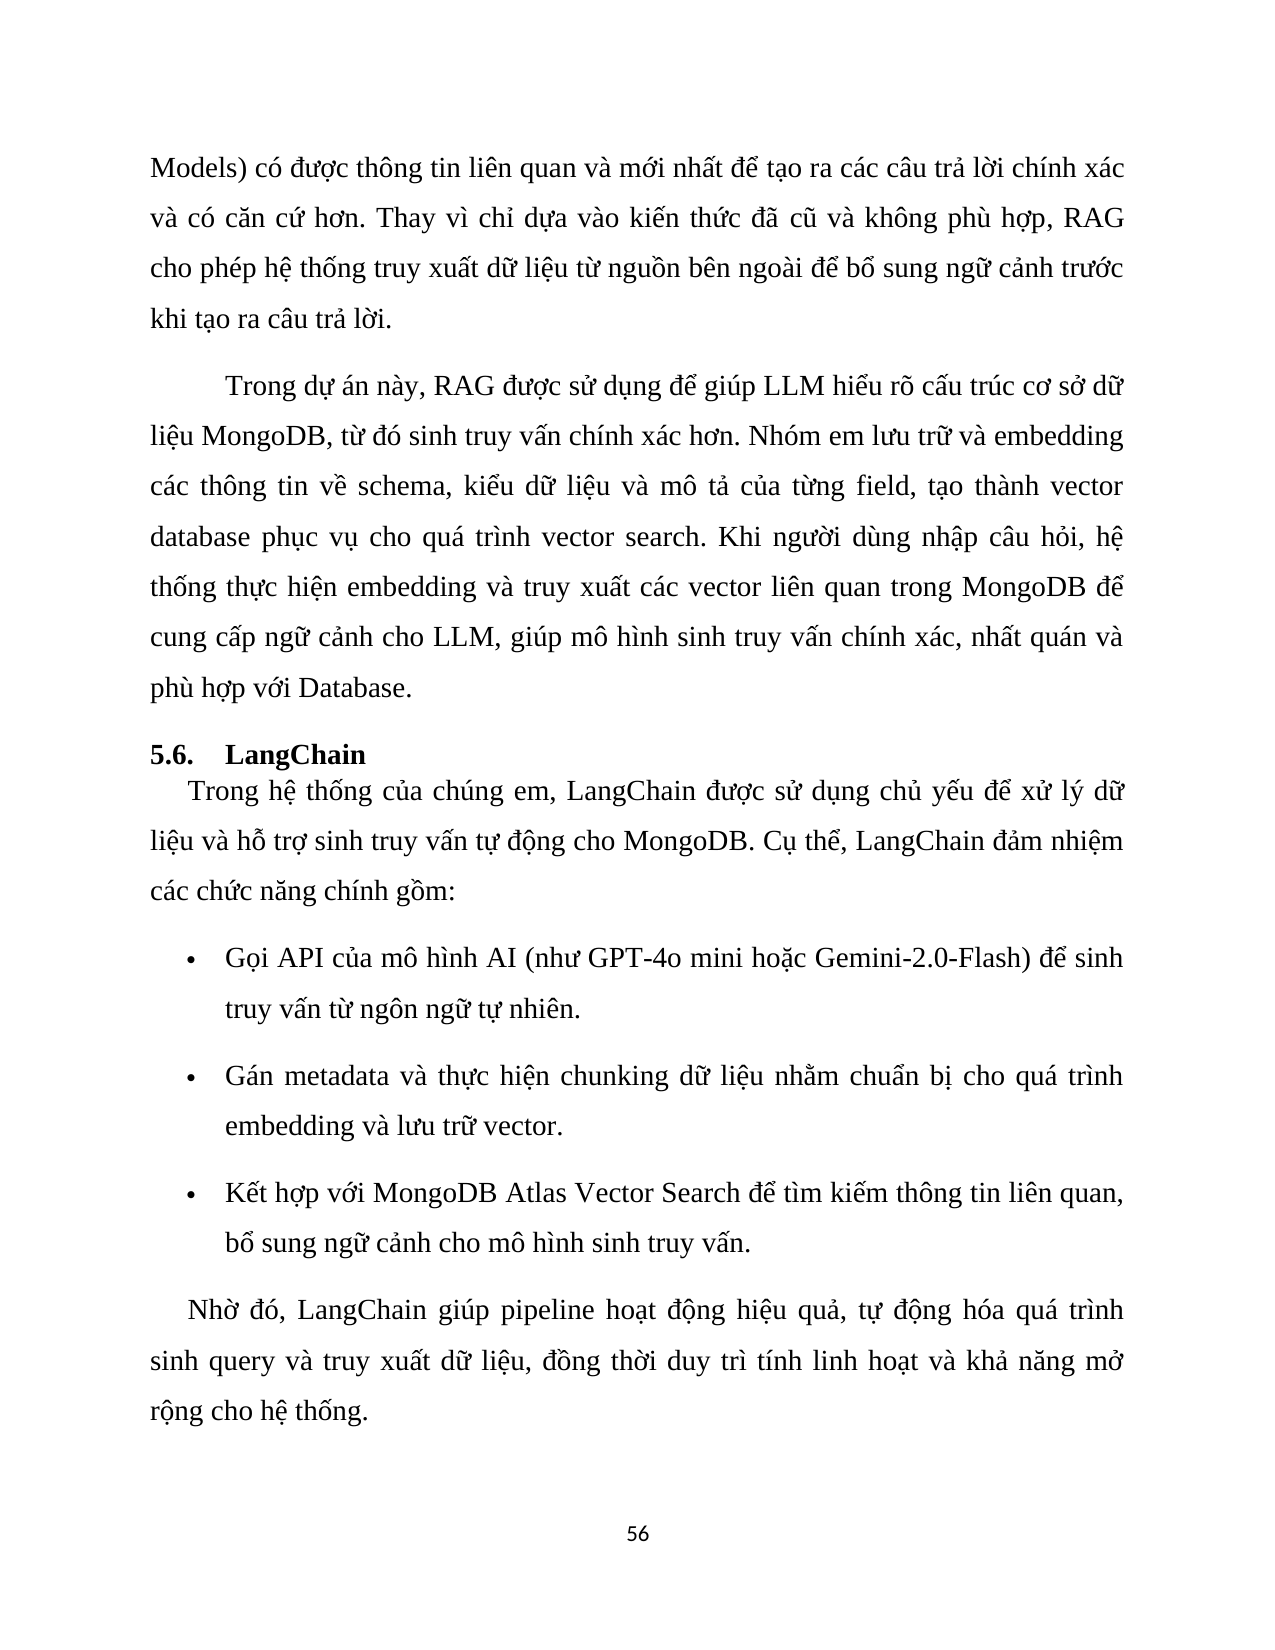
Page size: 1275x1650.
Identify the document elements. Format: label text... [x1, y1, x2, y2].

text Trong dự án này, RAG được sử dụng để giúp LLM hiểu rõ cấu trúc cơ sở dữ liệu MongoDB, từ đó sinh truy vấn chính xác hơn. Nhóm em lưu trữ và embedding các thông tin về schema, kiểu dữ liệu và mô tả của từng field, tạo thành vector database phục vụ cho quá trình vector search. Khi người dùng nhập câu hỏi, hệ thống thực hiện embedding và truy xuất các vector liên quan trong MongoDB để cung cấp ngữ cảnh cho LLM, giúp mô hình sinh truy vấn chính xác, nhất quán và phù hợp với Database. [150, 368, 1125, 703]
list Kết hợp với MongoDB Atlas Vector Search để tìm kiếm thông tin liên quan, bổ sung ngữ cảnh cho mô hình sinh truy vấn. [187, 1175, 1125, 1259]
text Nhờ đó, LangChain giúp pipeline hoạt động hiệu quả, tự động hóa quá trình sinh query và truy xuất dữ liệu, đồng thời duy trì tính linh hoạt và khả năng mở rộng cho hệ thống. [150, 1292, 1125, 1427]
text Trong hệ thống của chúng em, LangChain được sử dụng chủ yếu để xử lý dữ liệu và hỗ trợ sinh truy vấn tự động cho MongoDB. Cụ thể, LangChain đảm nhiệm các chức năng chính gồm: [150, 773, 1125, 907]
subtitle LangChain [150, 737, 1125, 770]
list Gọi API của mô hình AI (như GPT-4o mini hoặc Gemini-2.0-Flash) để sinh truy vấn từ ngôn ngữ tự nhiên. [187, 941, 1125, 1024]
list Gán metadata và thực hiện chunking dữ liệu nhằm chuẩn bị cho quá trình embedding và lưu trữ vector. [187, 1058, 1125, 1142]
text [150, 150, 1125, 334]
